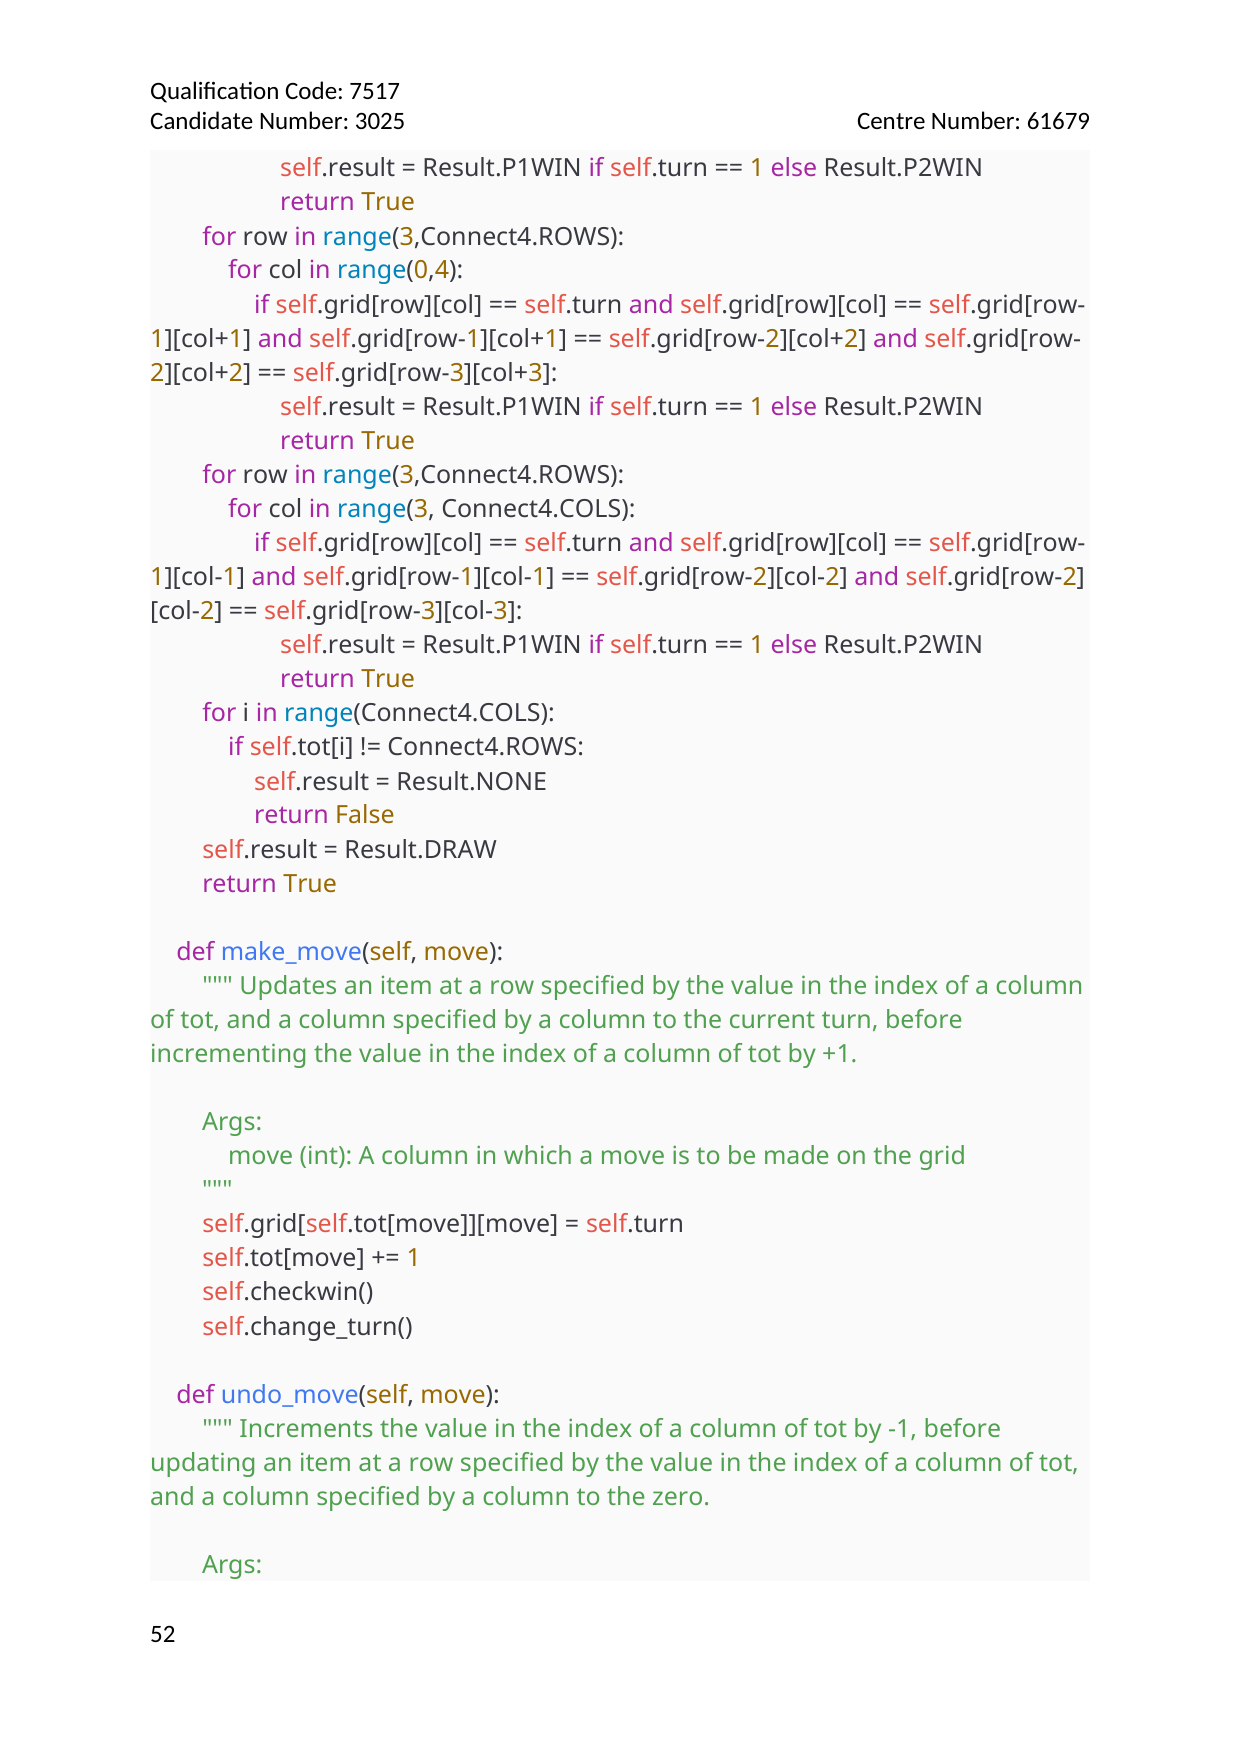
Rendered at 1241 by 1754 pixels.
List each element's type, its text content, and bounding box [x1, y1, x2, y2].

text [150, 150, 1090, 184]
text Args: [150, 1547, 1090, 1581]
text if self.tot[i] != Connect4.ROWS: [150, 729, 1090, 763]
text """ [150, 1172, 1090, 1206]
text return True [150, 422, 1090, 457]
text self.result = Result.NONE [150, 763, 1090, 797]
text """ Updates an item at a row specified by the value in the index of a column of tot, and a column specified by a column to the current turn, before incrementing the value in the index of a column of tot by +1. [150, 967, 1090, 1070]
text for i in range(Connect4.COLS): [150, 695, 1090, 729]
text if self.grid[row][col] == self.turn and self.grid[row][col] == self.grid[row-1][col+1] and self.grid[row-1][col+1] == self.grid[row-2][col+2] and self.grid[row-2][col+2] == self.grid[row-3][col+3]: [150, 286, 1090, 388]
text return True [150, 661, 1090, 695]
text def undo_move(self, move): [150, 1376, 1090, 1410]
text self.change_turn() [150, 1308, 1090, 1342]
text for col in range(3, Connect4.COLS): [150, 491, 1090, 525]
text Args: [150, 1104, 1090, 1138]
text self.grid[self.tot[move]][move] = self.turn [150, 1206, 1090, 1240]
text self.result = Result.DRAW [150, 831, 1090, 865]
text for row in range(3,Connect4.ROWS): [150, 457, 1090, 491]
text self.result = Result.P1WIN if self.turn == 1 else Result.P2WIN [150, 627, 1090, 661]
text for col in range(0,4): [150, 252, 1090, 286]
text self.checkwin() [150, 1274, 1090, 1308]
text return False [150, 797, 1090, 831]
text return True [150, 865, 1090, 899]
text return True [150, 184, 1090, 218]
text def make_move(self, move): [150, 933, 1090, 967]
text for row in range(3,Connect4.ROWS): [150, 218, 1090, 252]
text if self.grid[row][col] == self.turn and self.grid[row][col] == self.grid[row-1][col-1] and self.grid[row-1][col-1] == self.grid[row-2][col-2] and self.grid[row-2][col-2] == self.grid[row-3][col-3]: [150, 525, 1090, 627]
text self.tot[move] += 1 [150, 1240, 1090, 1274]
text """ Increments the value in the index of a column of tot by -1, before updating an item at a row specified by the value in the index of a column of tot, and a column specified by a column to the zero. [150, 1410, 1090, 1512]
text self.result = Result.P1WIN if self.turn == 1 else Result.P2WIN [150, 388, 1090, 422]
text move (int): A column in which a move is to be made on the grid [150, 1138, 1090, 1172]
